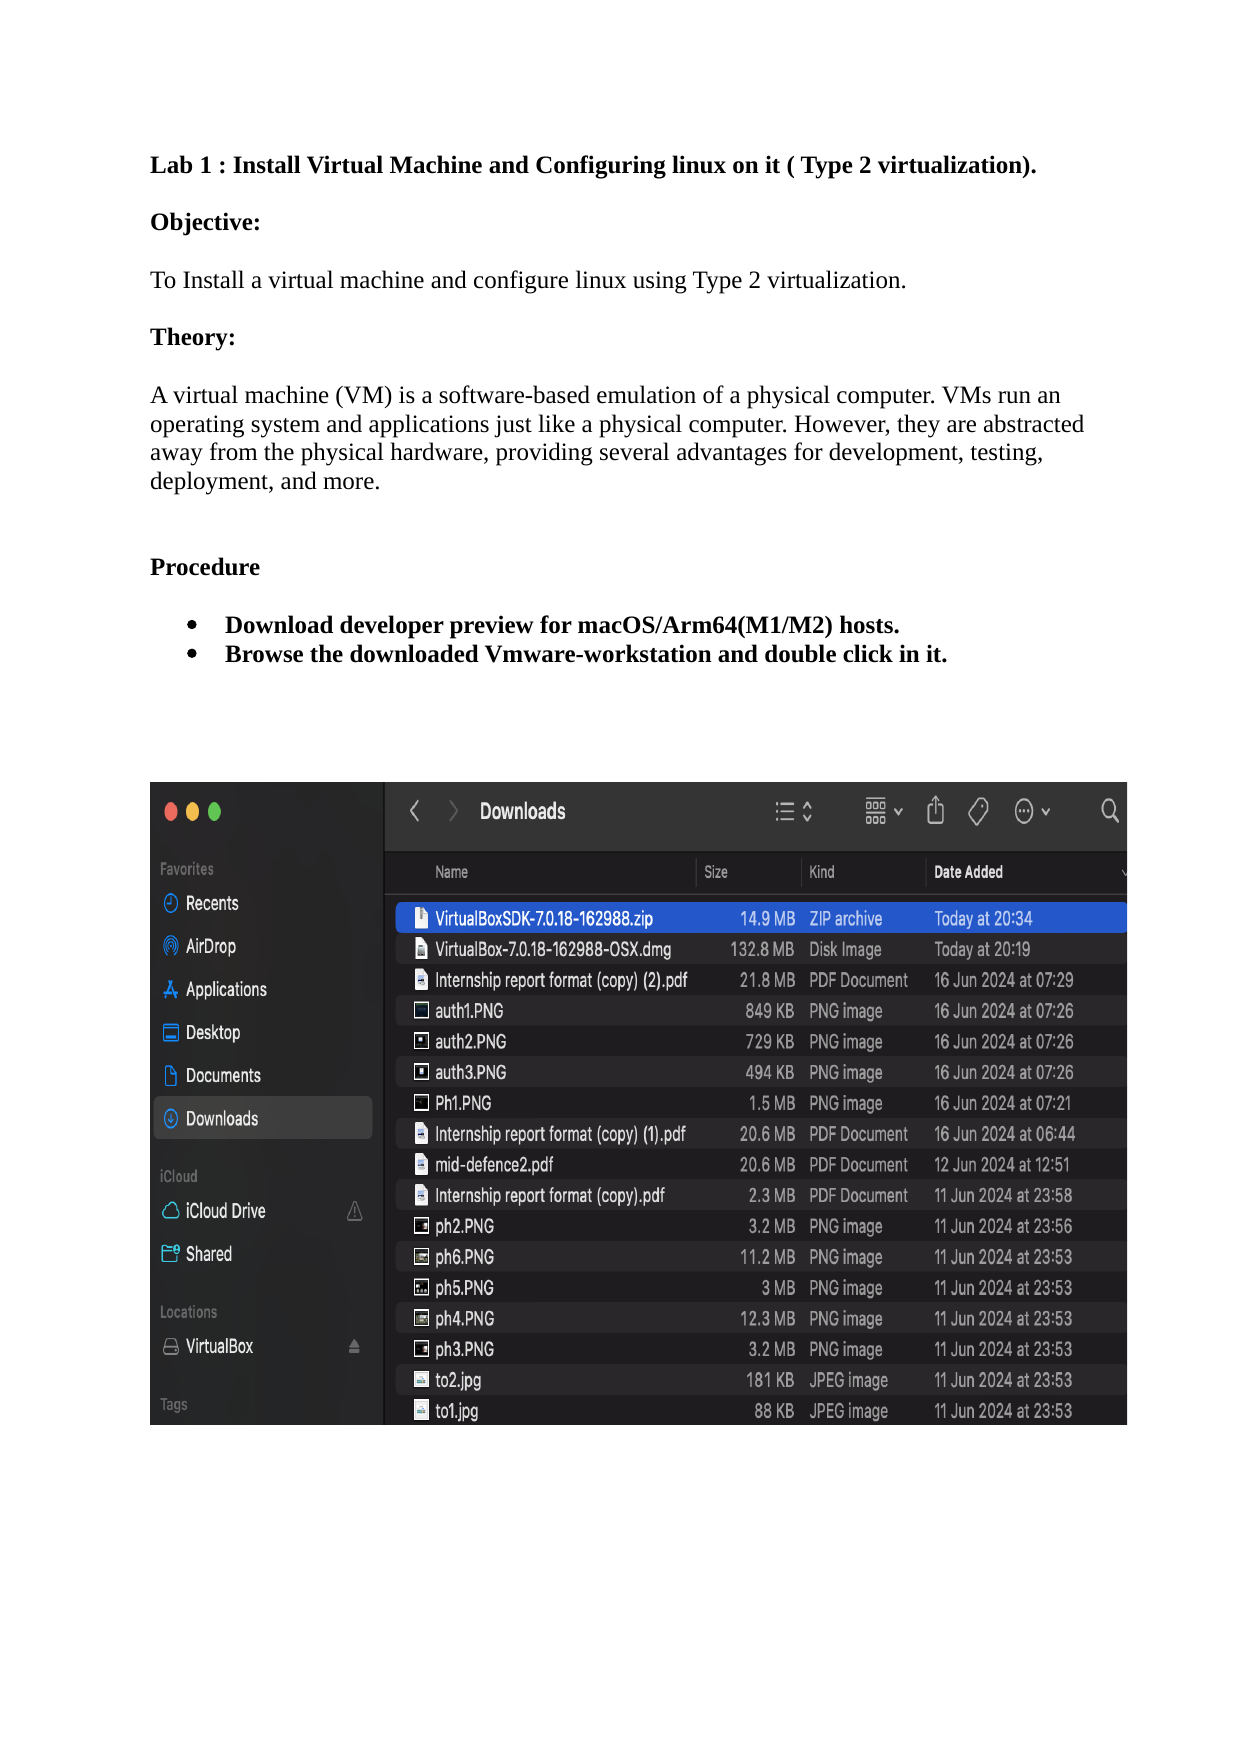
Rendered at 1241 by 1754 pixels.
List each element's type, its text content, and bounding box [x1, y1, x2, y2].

text Lab 1 : Install Virtual Machine and Configuring linux on it ( Type 2 virtualization). [150, 150, 1090, 179]
text Theory: [150, 322, 1090, 351]
text Objective: [150, 207, 1090, 236]
picture [150, 782, 1128, 1425]
list Browse the downloaded Vmware-workstation and double click in it. [187, 639, 1090, 667]
text A virtual machine (VM) is a software-based emulation of a physical computer. VMs run an operating system and applications just like a physical computer. However, they are abstracted away from the physical hardware, providing several advantages for development, testing, deployment, and more. [150, 380, 1090, 495]
text Procedure [150, 552, 1090, 581]
text To Install a virtual machine and configure linux using Type 2 virtualization. [150, 265, 1090, 294]
list Download developer preview for macOS/Arm64(M1/M2) hosts. [187, 610, 1090, 639]
